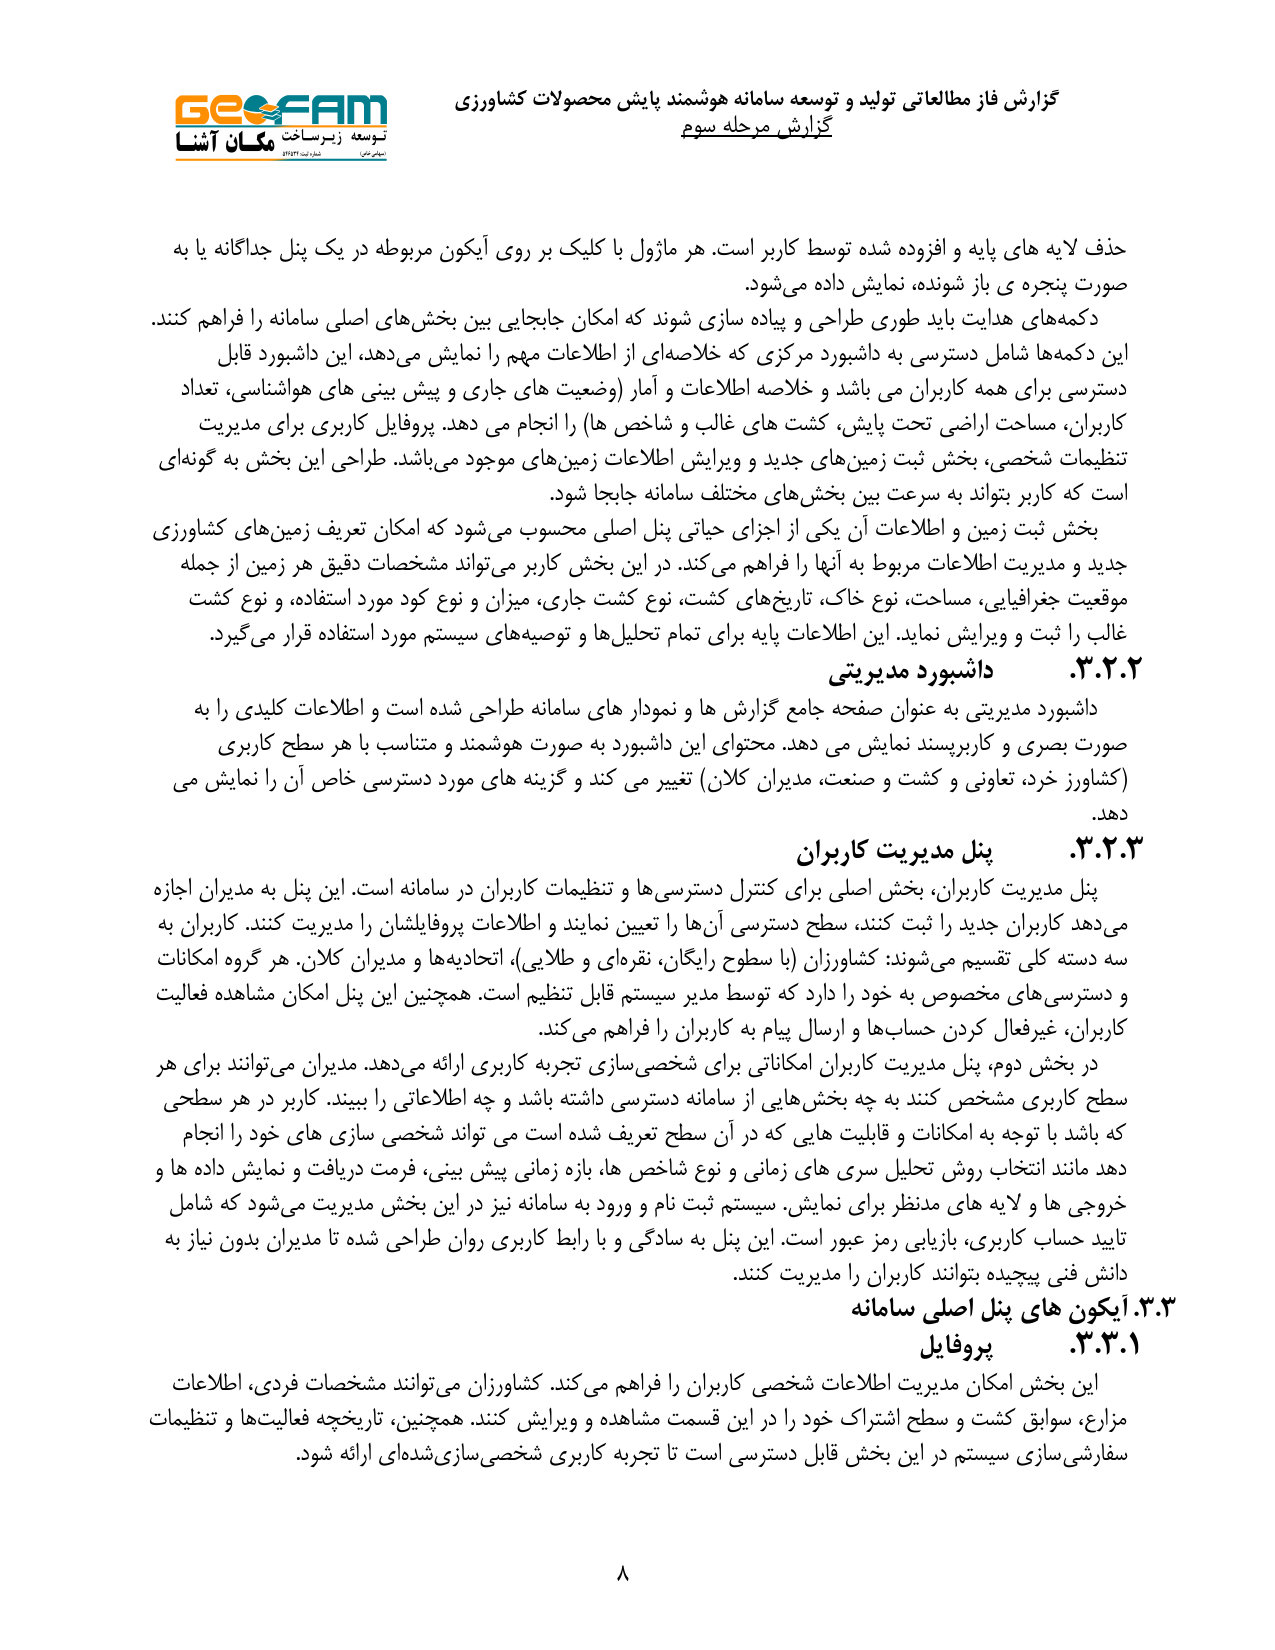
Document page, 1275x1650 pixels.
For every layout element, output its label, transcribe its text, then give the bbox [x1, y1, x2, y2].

subtitle آیکون های پنل اصلی سامانه [148, 1296, 1132, 1326]
text بخش ثبت زمین و اطلاعات آن یکی از اجزای حیاتی پنل اصلی محسوب می‌شود که امکان تعریف زمین‌های کشاورزی جدید و مدیریت اطلاعات مربوط به آنها را فراهم می‌کند. در این بخش کاربر می‌تواند مشخصات دقیق هر زمین از جمله موقعیت جغرافیایی، مساحت، نوع خاک، تاریخ‌های کشت، نوع کشت جاری، میزان و نوع کود مورد استفاده، و نوع کشت غالب را ثبت و ویرایش نماید. این اطلاعات پایه برای تمام تحلیل‌ها و توصیه‌های سیستم مورد استفاده قرار می‌گیرد. [148, 516, 1127, 651]
picture [174, 89, 389, 168]
subtitle پروفایل [148, 1331, 1068, 1365]
text داشبورد مدیریتی به عنوان صفحه جامع گزارش ها و نمودار های سامانه طراحی شده است و اطلاعات کلیدی را به صورت بصری و کاربرپسند نمایش می دهد. محتوای این داشبورد به صورت هوشمند و متناسب با هر سطح کاربری (کشاورز خرد، تعاونی و کشت و صنعت، مدیران کلان) تغییر می کند و گزینه های مورد دسترسی خاص آن را نمایش می دهد. [148, 696, 1127, 831]
subtitle پنل مدیریت کاربران [148, 836, 1068, 870]
text در بخش دوم، پنل مدیریت کاربران امکاناتی برای شخصی‌سازی تجربه کاربری ارائه می‌دهد. مدیران می‌توانند برای هر سطح کاربری مشخص کنند به چه بخش‌هایی از سامانه دسترسی داشته باشد و چه اطلاعاتی را ببیند. کاربر در هر سطحی که باشد با توجه به امکانات و قابلیت هایی که در آن سطح تعریف شده است می تواند شخصی سازی های خود را انجام دهد مانند انتخاب روش تحلیل سری های زمانی و نوع شاخص ها، بازه زمانی پیش بینی، فرمت دریافت و نمایش داده ها و خروجی ها و لایه های مدنظر برای نمایش. سیستم ثبت نام و ورود به سامانه نیز در این بخش مدیریت می‌شود که شامل تایید حساب کاربری، بازیابی رمز عبور است. این پنل به سادگی و با رابط کاربری روان طراحی شده تا مدیران بدون نیاز به دانش فنی پیچیده بتوانند کاربران را مدیریت کنند. [148, 1051, 1127, 1291]
text پنل مدیریت کاربران، بخش اصلی برای کنترل دسترسی‌ها و تنظیمات کاربران در سامانه است. این پنل به مدیران اجازه می‌دهد کاربران جدید را ثبت کنند، سطح دسترسی آن‌ها را تعیین نمایند و اطلاعات پروفایلشان را مدیریت کنند. کاربران به سه دسته کلی تقسیم می‌شوند: کشاورزان (با سطوح رایگان، نقره‌ای و طلایی)، اتحادیه‌ها و مدیران کلان. هر گروه امکانات و دسترسی‌های مخصوص به خود را دارد که توسط مدیر سیستم قابل تنظیم است. همچنین این پنل امکان مشاهده فعالیت کاربران، غیرفعال کردن حساب‌ها و ارسال پیام به کاربران را فراهم می‌کند. [148, 876, 1127, 1046]
text این بخش امکان مدیریت اطلاعات شخصی کاربران را فراهم می‌کند. کشاورزان می‌توانند مشخصات فردی، اطلاعات مزارع، سوابق کشت و سطح اشتراک خود را در این قسمت مشاهده و ویرایش کنند. همچنین، تاریخچه فعالیت‌ها و تنظیمات سفارشی‌سازی سیستم در این بخش قابل دسترسی است تا تجربه کاربری شخصی‌سازی‌شده‌ای ارائه شود. [148, 1371, 1127, 1471]
text دکمه‌های هدایت باید طوری طراحی و پیاده سازی شوند که امکان جابجایی بین بخش‌های اصلی سامانه را فراهم ‌کنند. این دکمه‌ها شامل دسترسی به داشبورد مرکزی که خلاصه‌ای از اطلاعات مهم را نمایش می‌دهد، این داشبورد قابل دسترسی برای همه کاربران می باشد و خلاصه اطلاعات و آمار (وضعیت های جاری و پیش بینی های هواشناسی، تعداد کاربران، مساحت اراضی تحت پایش، کشت های غالب و شاخص ها) را انجام می دهد. پروفایل کاربری برای مدیریت تنظیمات شخصی، بخش ثبت زمین‌های جدید و ویرایش اطلاعات زمین‌های موجود می‌باشد. طراحی این بخش به گونه‌ای است که کاربر بتواند به سرعت بین بخش‌های مختلف سامانه جابجا شود. [148, 306, 1127, 511]
subtitle داشبورد مدیریتی [148, 656, 1068, 690]
